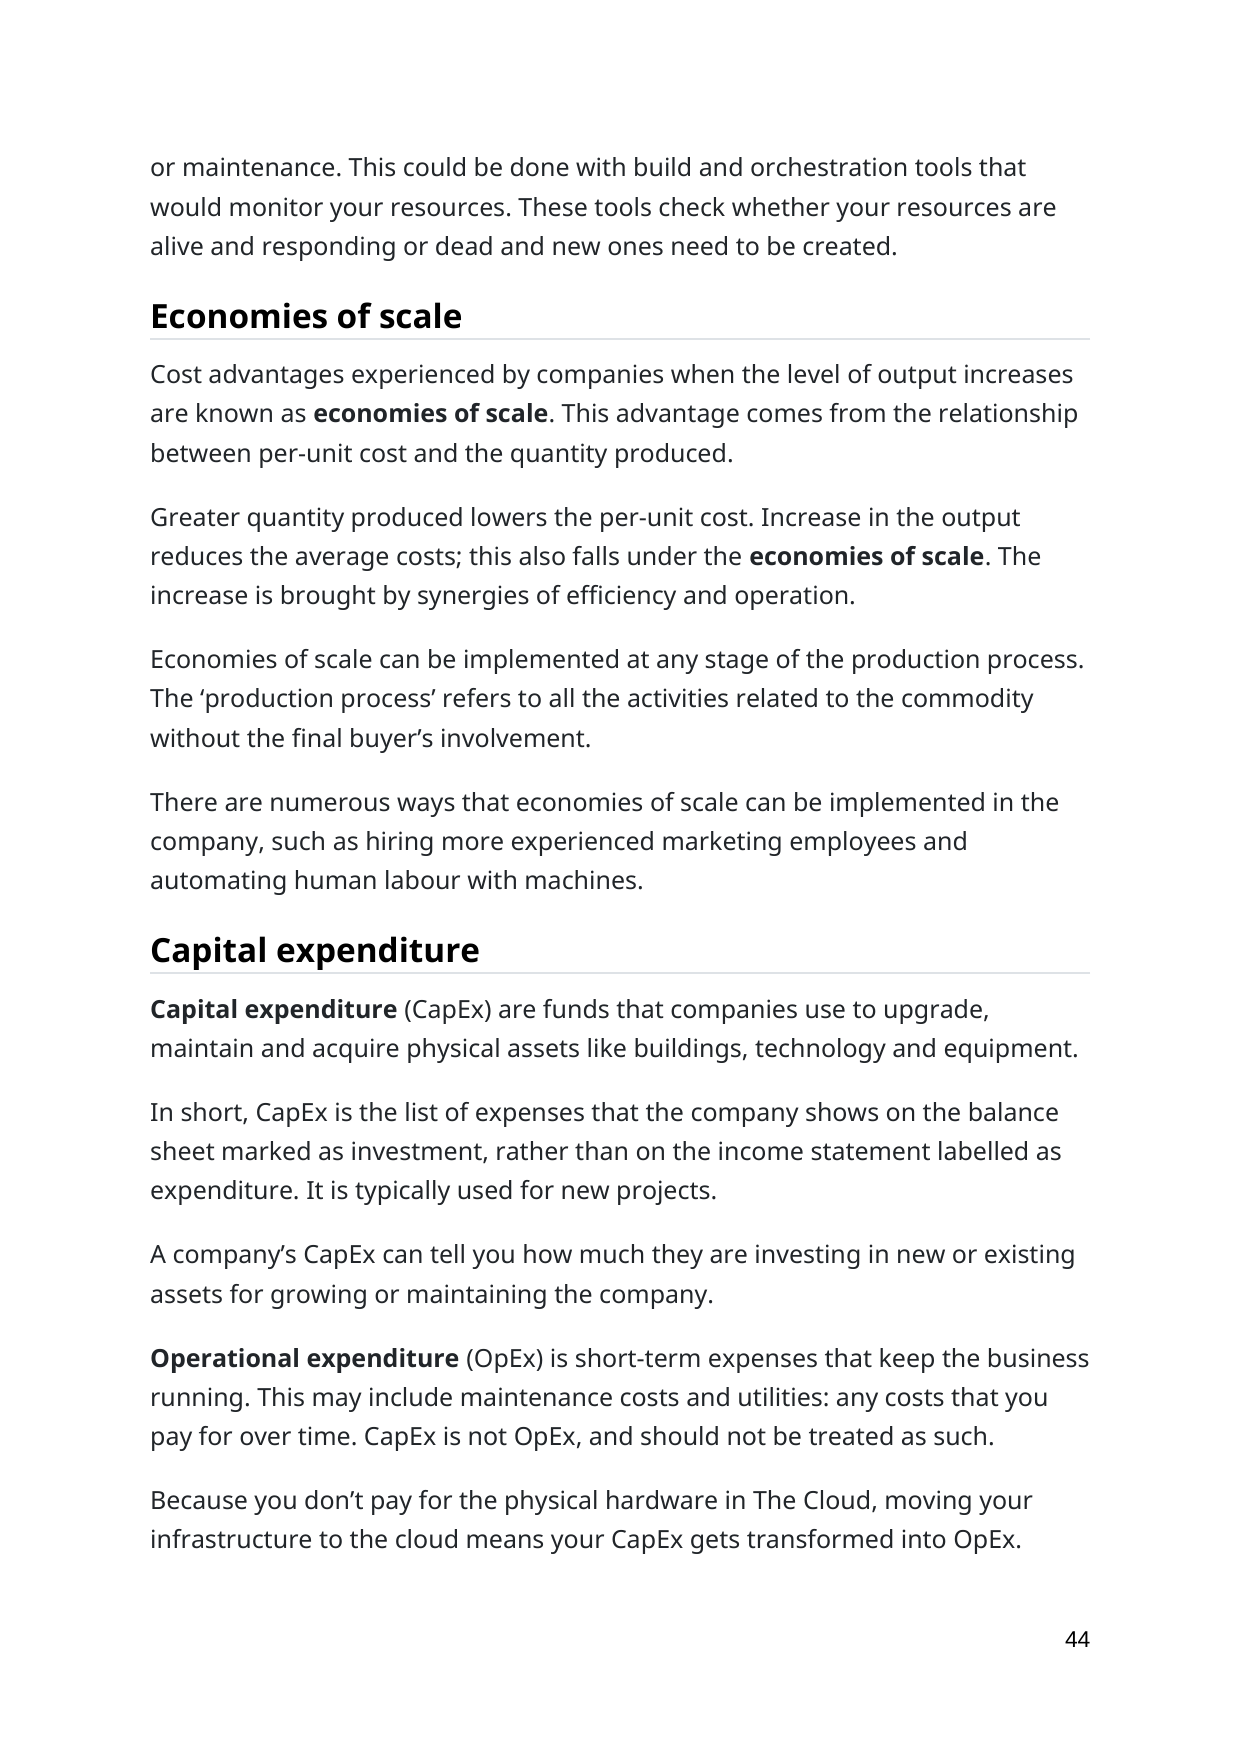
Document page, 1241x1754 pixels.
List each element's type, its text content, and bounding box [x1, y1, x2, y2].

text Cost advantages experienced by companies when the level of output increases are known as economies of scale. This advantage comes from the relationship between per-unit cost and the quantity produced. [150, 357, 1090, 469]
text There are numerous ways that economies of scale can be implemented in the company, such as hiring more experienced marketing employees and automating human labour with machines. [150, 784, 1090, 897]
text In short, CapEx is the list of expenses that the company shows on the balance sheet marked as investment, rather than on the income statement labelled as expenditure. It is typically used for new projects. [150, 1094, 1090, 1207]
subtitle Economies of scale [150, 292, 1090, 338]
text Because you don’t pay for the physical hardware in The Cloud, moving your infrastructure to the cloud means your CapEx gets transformed into OpEx. [150, 1483, 1090, 1556]
text Economies of scale can be implemented at any stage of the production process. The ‘production process’ refers to all the activities related to the commodity without the final buyer’s involvement. [150, 642, 1090, 754]
text Capital expenditure (CapEx) are funds that companies use to upgrade, maintain and acquire physical assets like buildings, technology and equipment. [150, 991, 1090, 1064]
subtitle Capital expenditure [150, 927, 1090, 972]
text Operational expenditure (OpEx) is short-term expenses that keep the business running. This may include maintenance costs and utilities: any costs that you pay for over time. CapEx is not OpEx, and should not be treated as such. [150, 1340, 1090, 1453]
text A company’s CapEx can tell you how much they are investing in new or existing assets for growing or maintaining the company. [150, 1237, 1090, 1310]
text or maintenance. This could be done with build and orchestration tools that would monitor your resources. These tools check whether your resources are alive and responding or dead and new ones need to be created. [150, 150, 1090, 262]
text Greater quantity produced lowers the per-unit cost. Increase in the output reduces the average costs; this also falls under the economies of scale. The increase is brought by synergies of efficiency and operation. [150, 499, 1090, 612]
